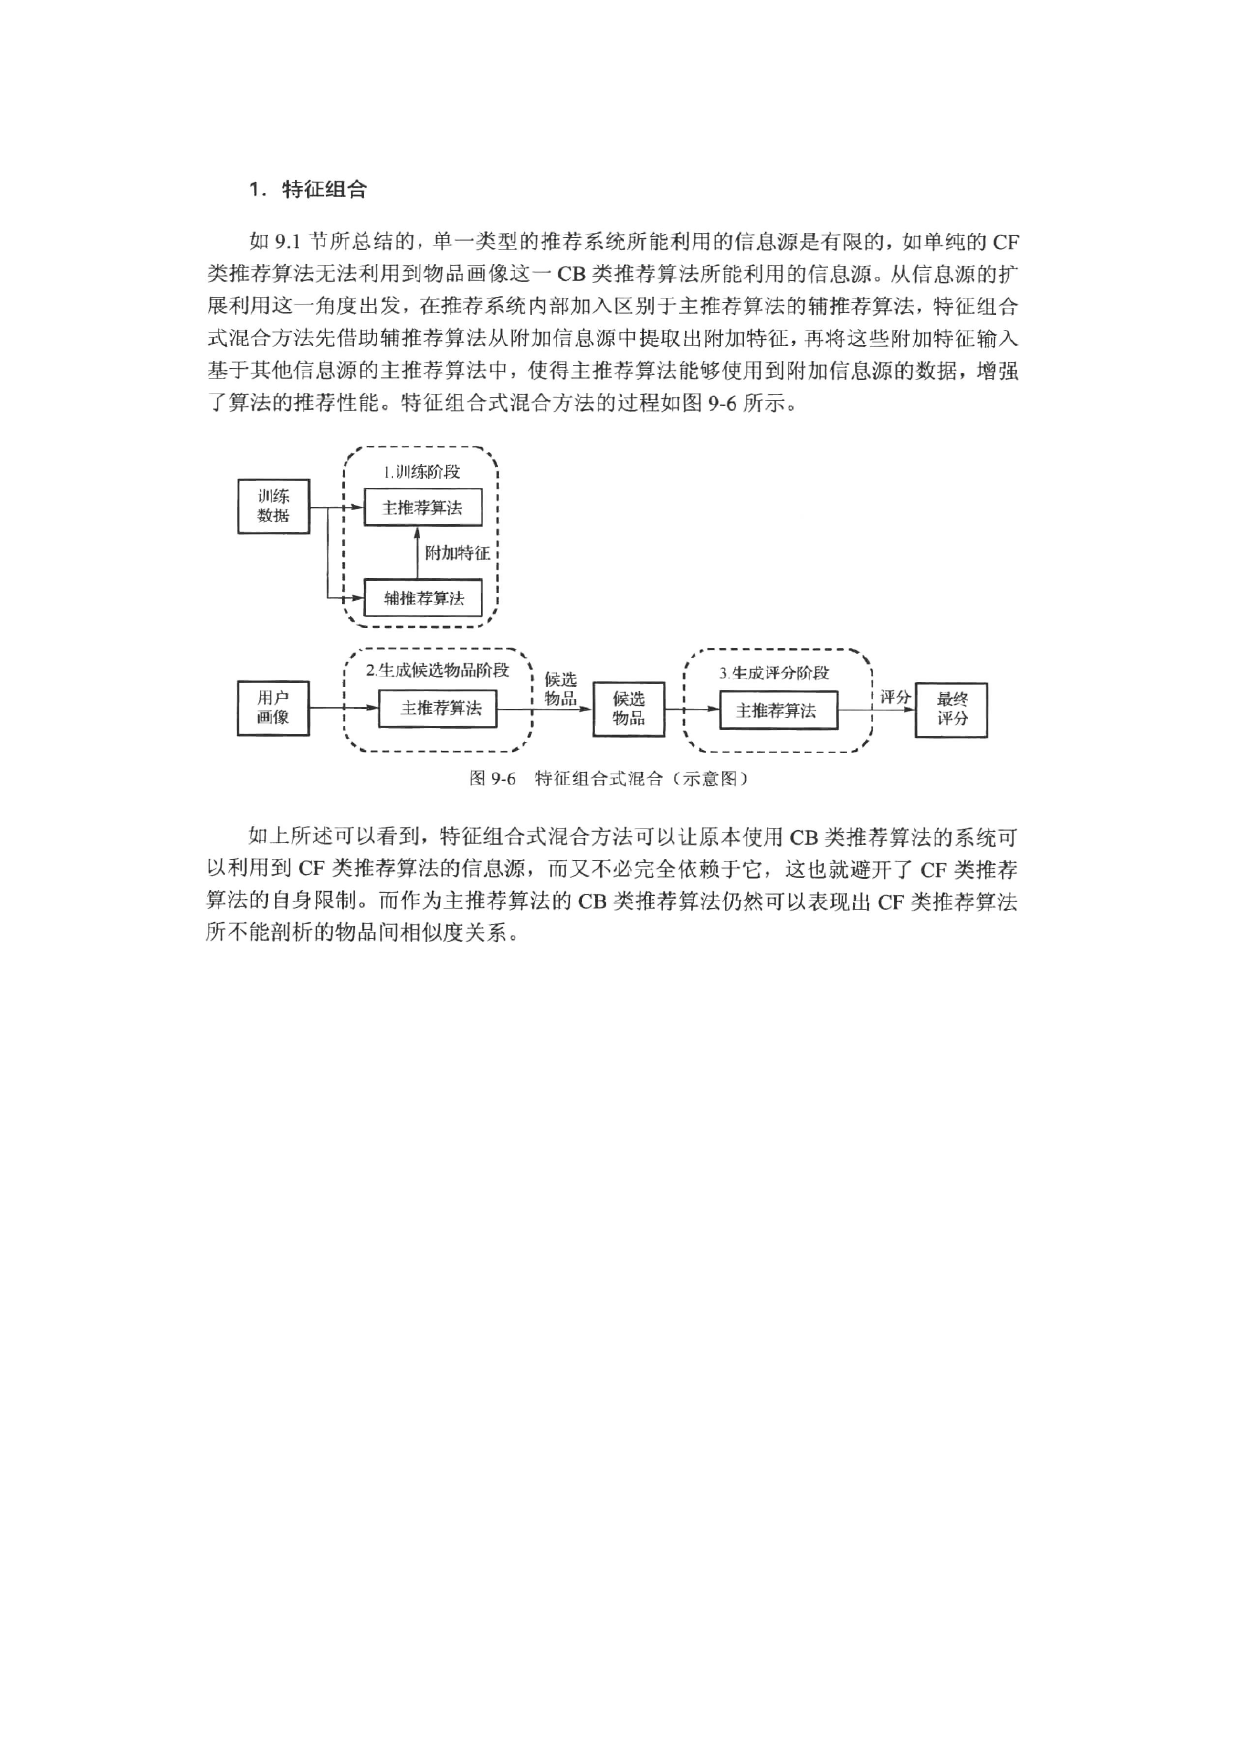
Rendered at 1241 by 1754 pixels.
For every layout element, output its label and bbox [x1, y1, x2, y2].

picture [187, 162, 1052, 943]
